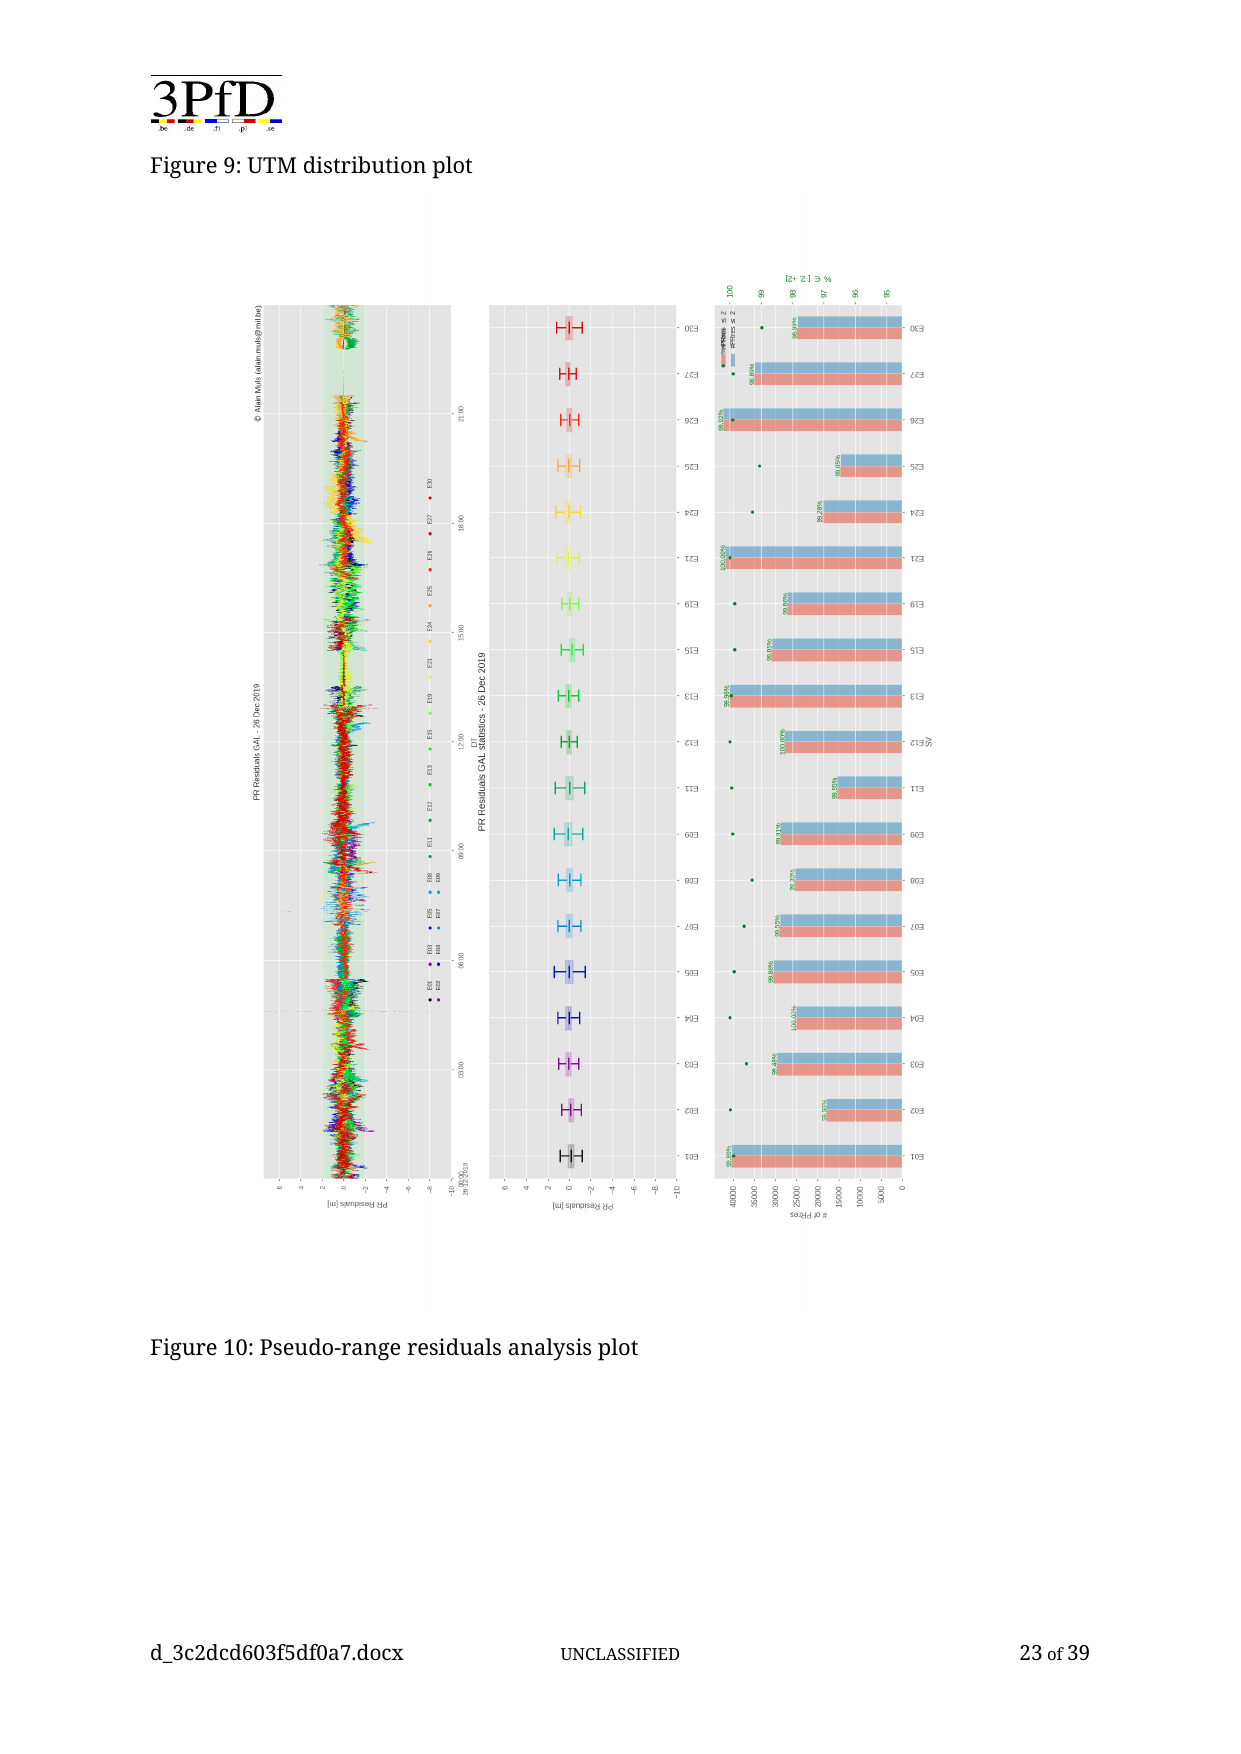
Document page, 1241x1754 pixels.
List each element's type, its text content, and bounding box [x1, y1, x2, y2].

text Figure 10: Pseudo-range residuals analysis plot [150, 1332, 1090, 1362]
picture [150, 75, 295, 133]
text Figure 9: UTM distribution plot [150, 150, 1090, 180]
picture [150, 192, 1090, 1320]
